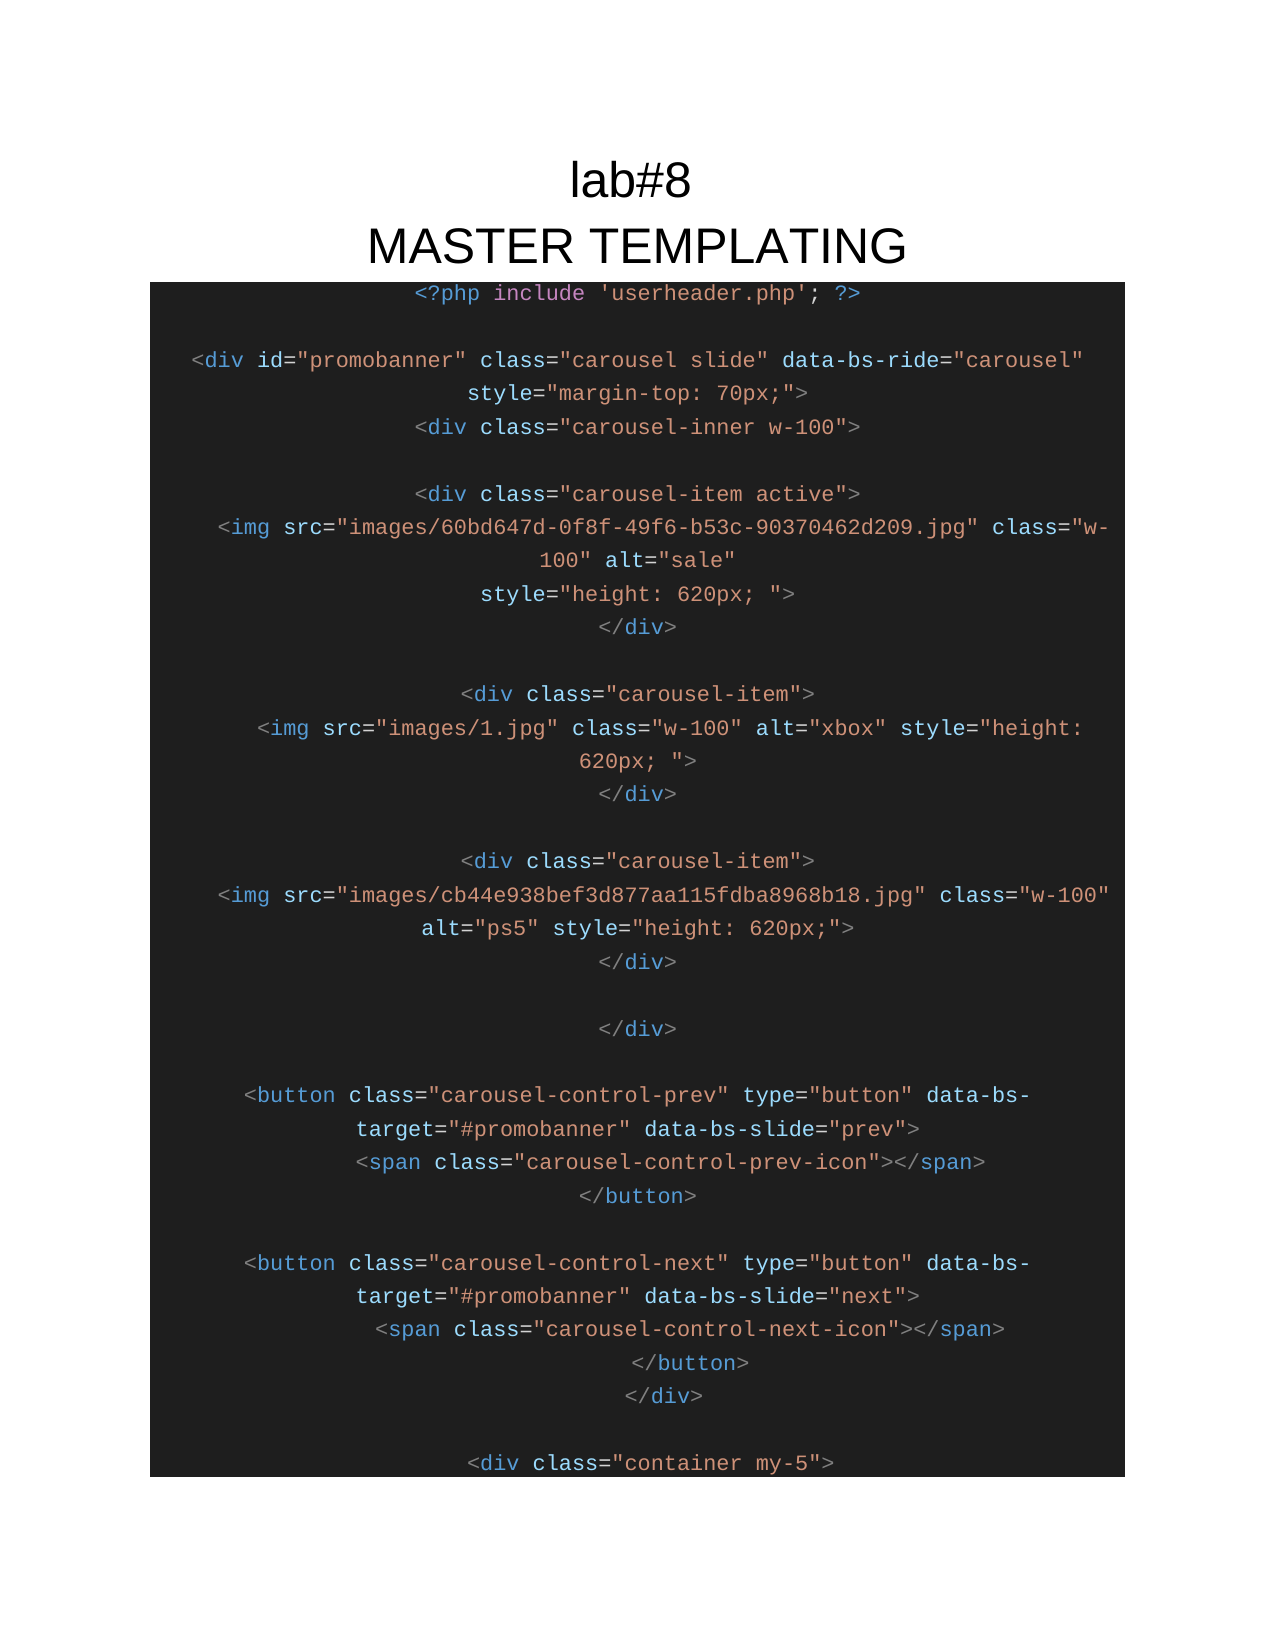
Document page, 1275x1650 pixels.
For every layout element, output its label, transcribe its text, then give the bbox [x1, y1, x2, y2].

text <img src="images/60bd647d-0f8f-49f6-b53c-90370462d209.jpg" class="w-100" alt="sale" [150, 516, 1125, 574]
text <span class="carousel-control-next-icon"></span> [150, 1319, 1125, 1343]
text style="height: 620px; "> [150, 583, 1125, 608]
text <div class="carousel-item active"> [150, 483, 1125, 507]
text </div> [150, 616, 1125, 641]
text <span class="carousel-control-prev-icon"></span> [150, 1151, 1125, 1176]
text <div class="carousel-item"> [150, 683, 1125, 708]
text <img src="images/1.jpg" class="w-100" alt="xbox" style="height: 620px; "> [150, 717, 1125, 775]
text </div> [150, 784, 1125, 808]
text <div class="container my-5"> [150, 1452, 1125, 1477]
text <button class="carousel-control-prev" type="button" data-bs-target="#promobanner" data-bs-slide="prev"> [150, 1084, 1125, 1143]
text <img src="images/cb44e938bef3d877aa115fdba8968b18.jpg" class="w-100" alt="ps5" style="height: 620px;"> [150, 884, 1125, 942]
text </div> [150, 1018, 1125, 1042]
text </div> [150, 951, 1125, 976]
text lab#8 MASTER TEMPLATING [150, 150, 1125, 273]
text <div class="carousel-inner w-100"> [150, 416, 1125, 441]
text <div class="carousel-item"> [150, 851, 1125, 875]
text </button> [150, 1185, 1125, 1210]
text </button> [150, 1352, 1125, 1377]
text <div id="promobanner" class="carousel slide" data-bs-ride="carousel" style="margin-top: 70px;"> [150, 349, 1125, 407]
text </div> [150, 1386, 1125, 1410]
text <?php include 'userheader.php'; ?> [150, 282, 1125, 307]
text <button class="carousel-control-next" type="button" data-bs-target="#promobanner" data-bs-slide="next"> [150, 1252, 1125, 1310]
